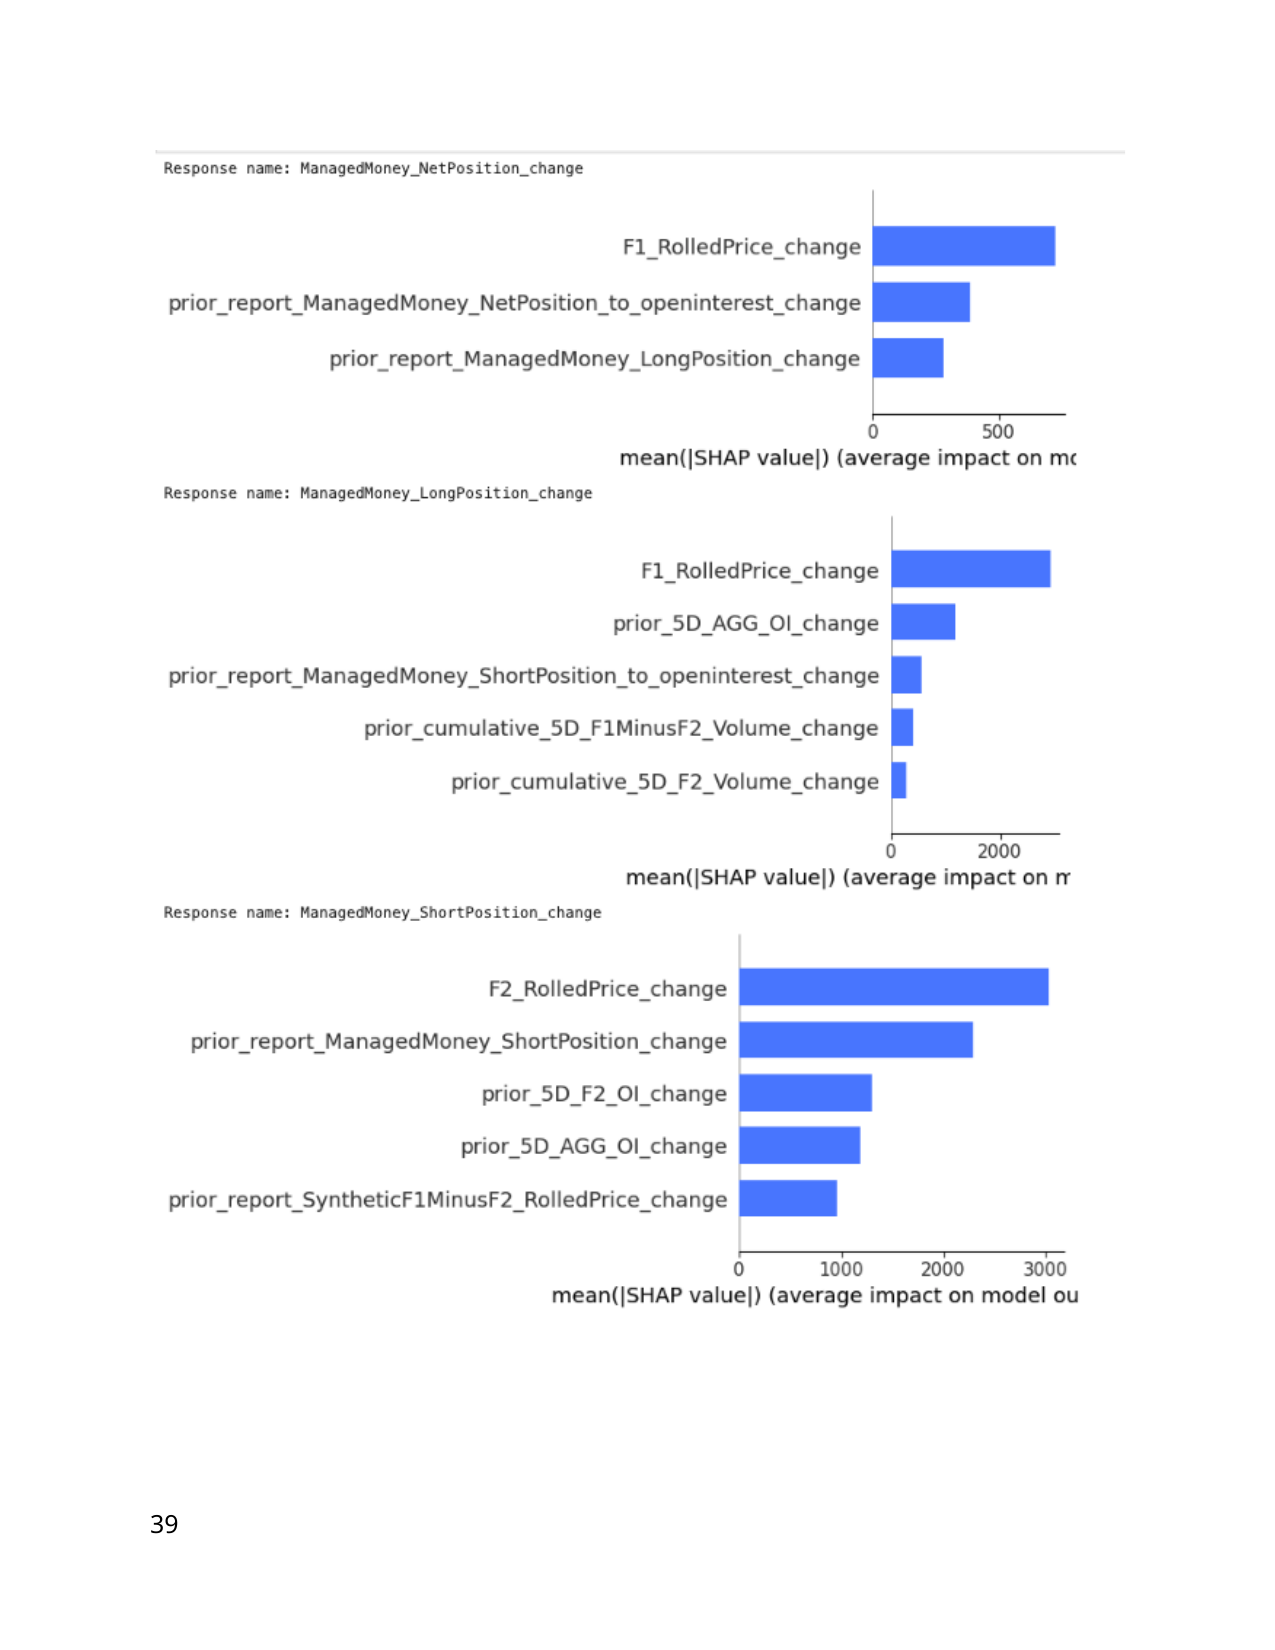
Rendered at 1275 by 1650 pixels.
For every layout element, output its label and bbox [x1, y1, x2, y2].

picture [150, 150, 1125, 1320]
